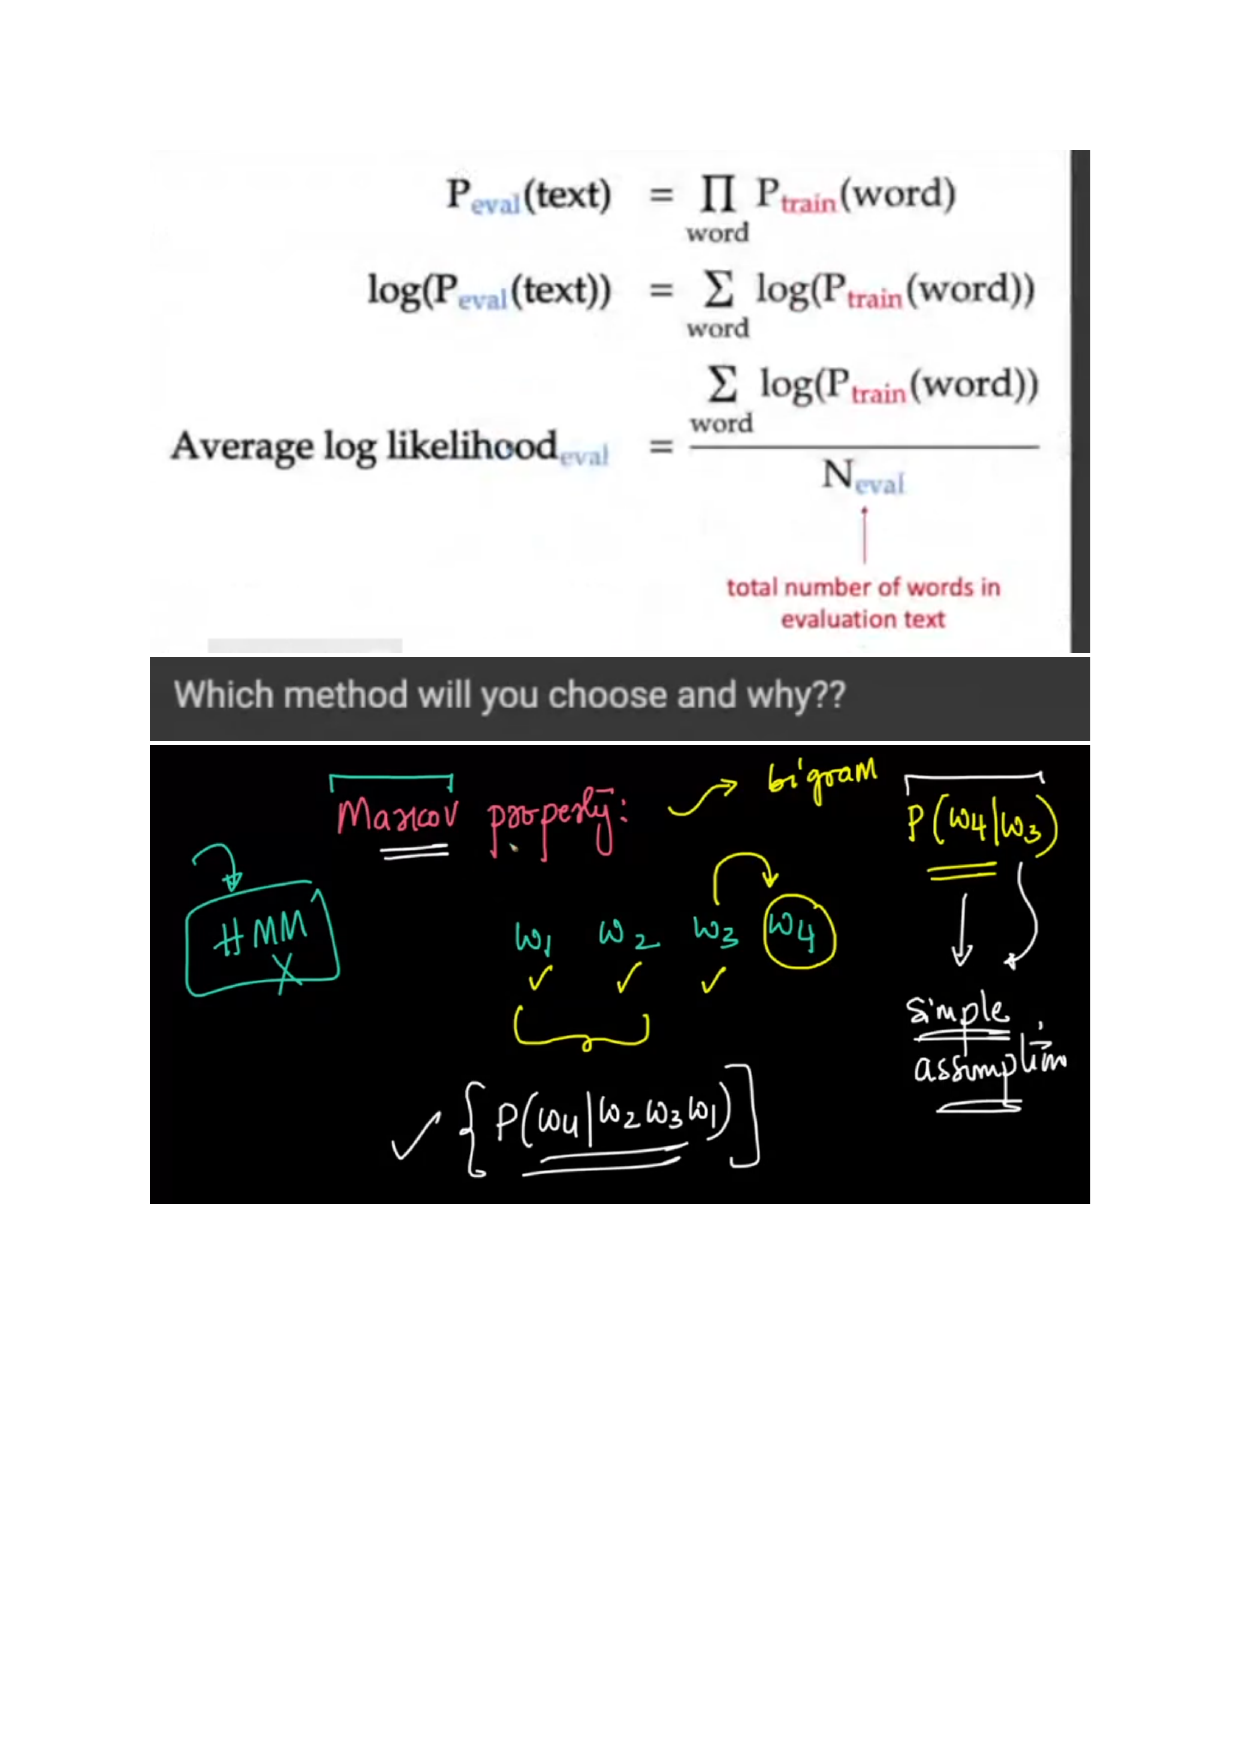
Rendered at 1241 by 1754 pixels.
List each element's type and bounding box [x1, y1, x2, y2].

picture [150, 745, 1091, 1204]
picture [150, 657, 1091, 741]
picture [150, 150, 1091, 653]
